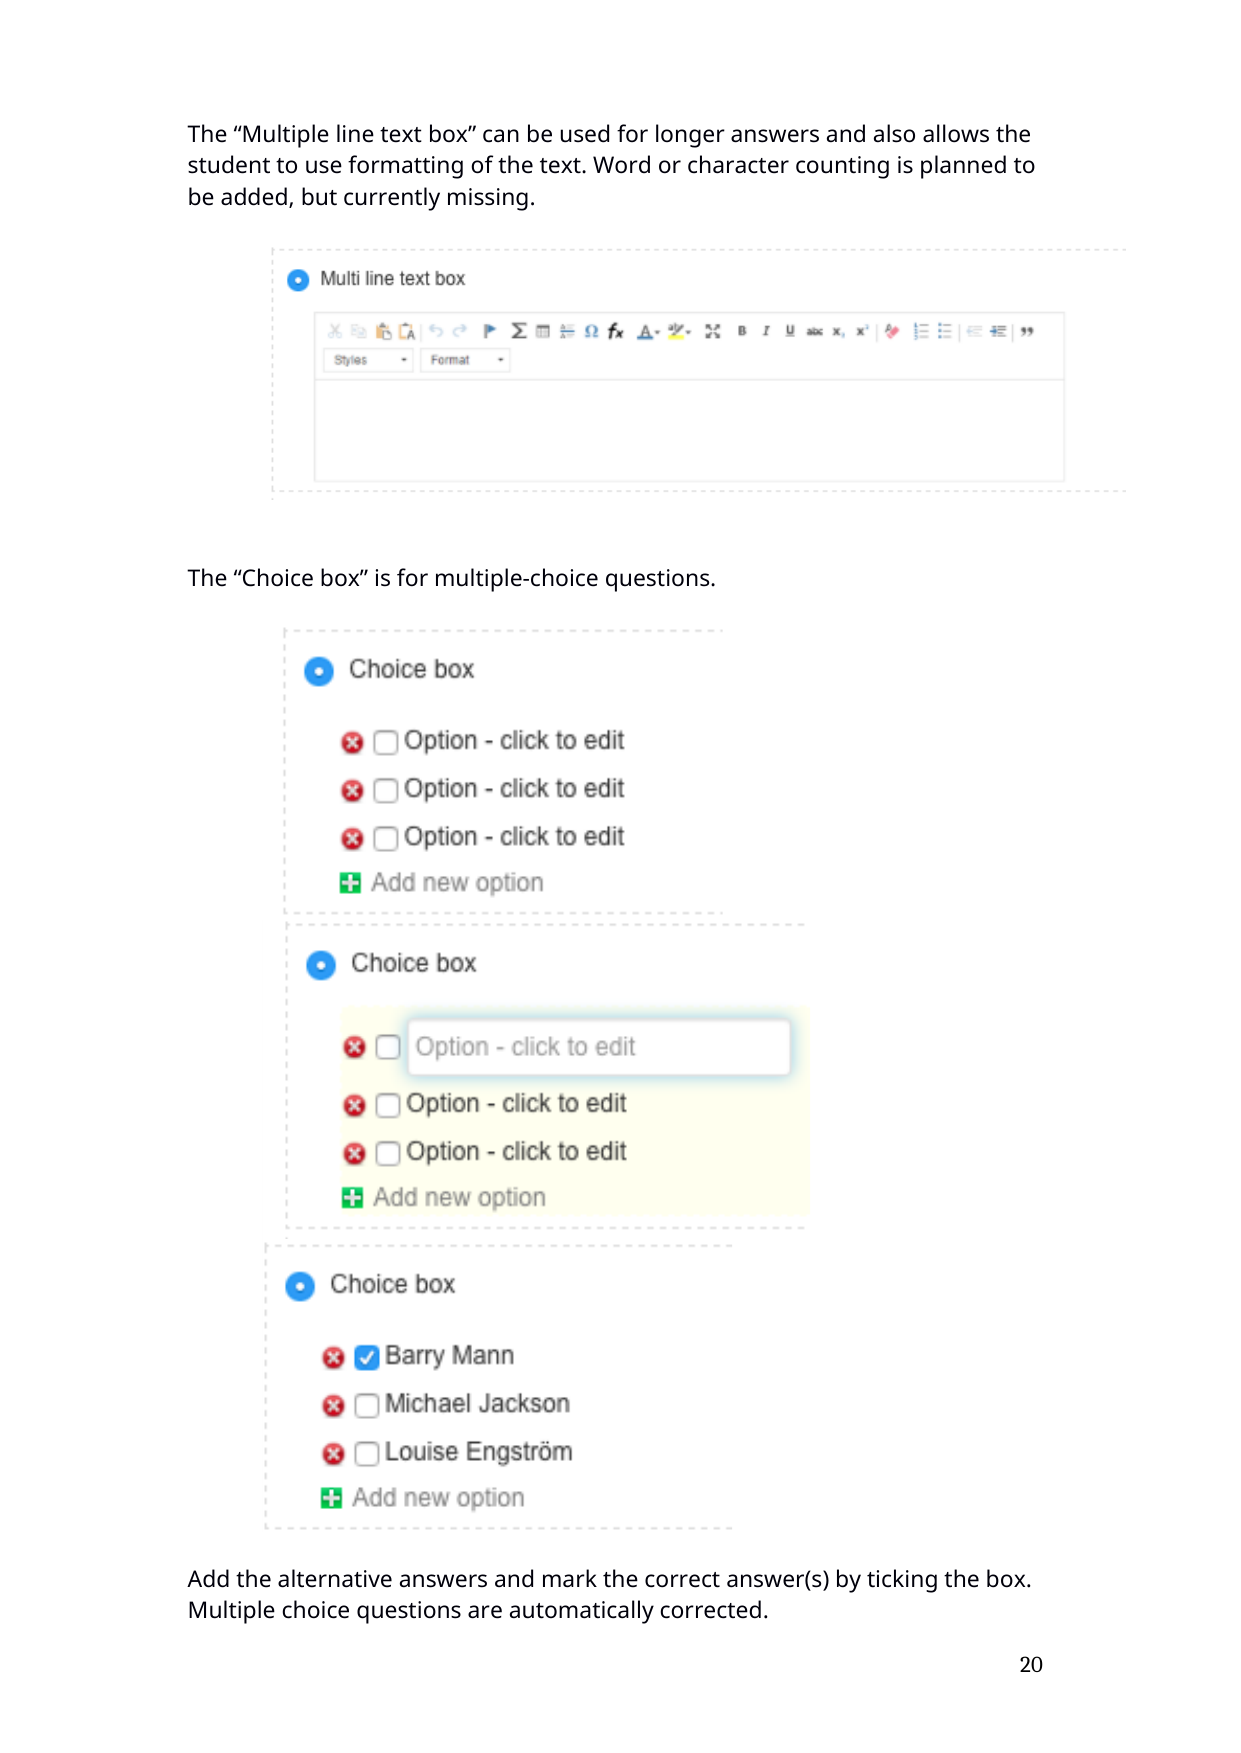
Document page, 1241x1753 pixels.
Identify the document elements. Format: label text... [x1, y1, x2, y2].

picture [261, 243, 1126, 500]
text The “Multiple line text box” can be used for longer answers and also allows the student to use formatting of the text. Word or character counting is planned to be added, but currently missing. [187, 118, 1053, 212]
text The “Choice box” is for multiple-choice questions. [187, 562, 1053, 593]
text Add the alternative answers and mark the correct answer(s) by ticking the box. Multiple choice questions are automatically corrected. [187, 1563, 1053, 1625]
picture [261, 624, 811, 1532]
